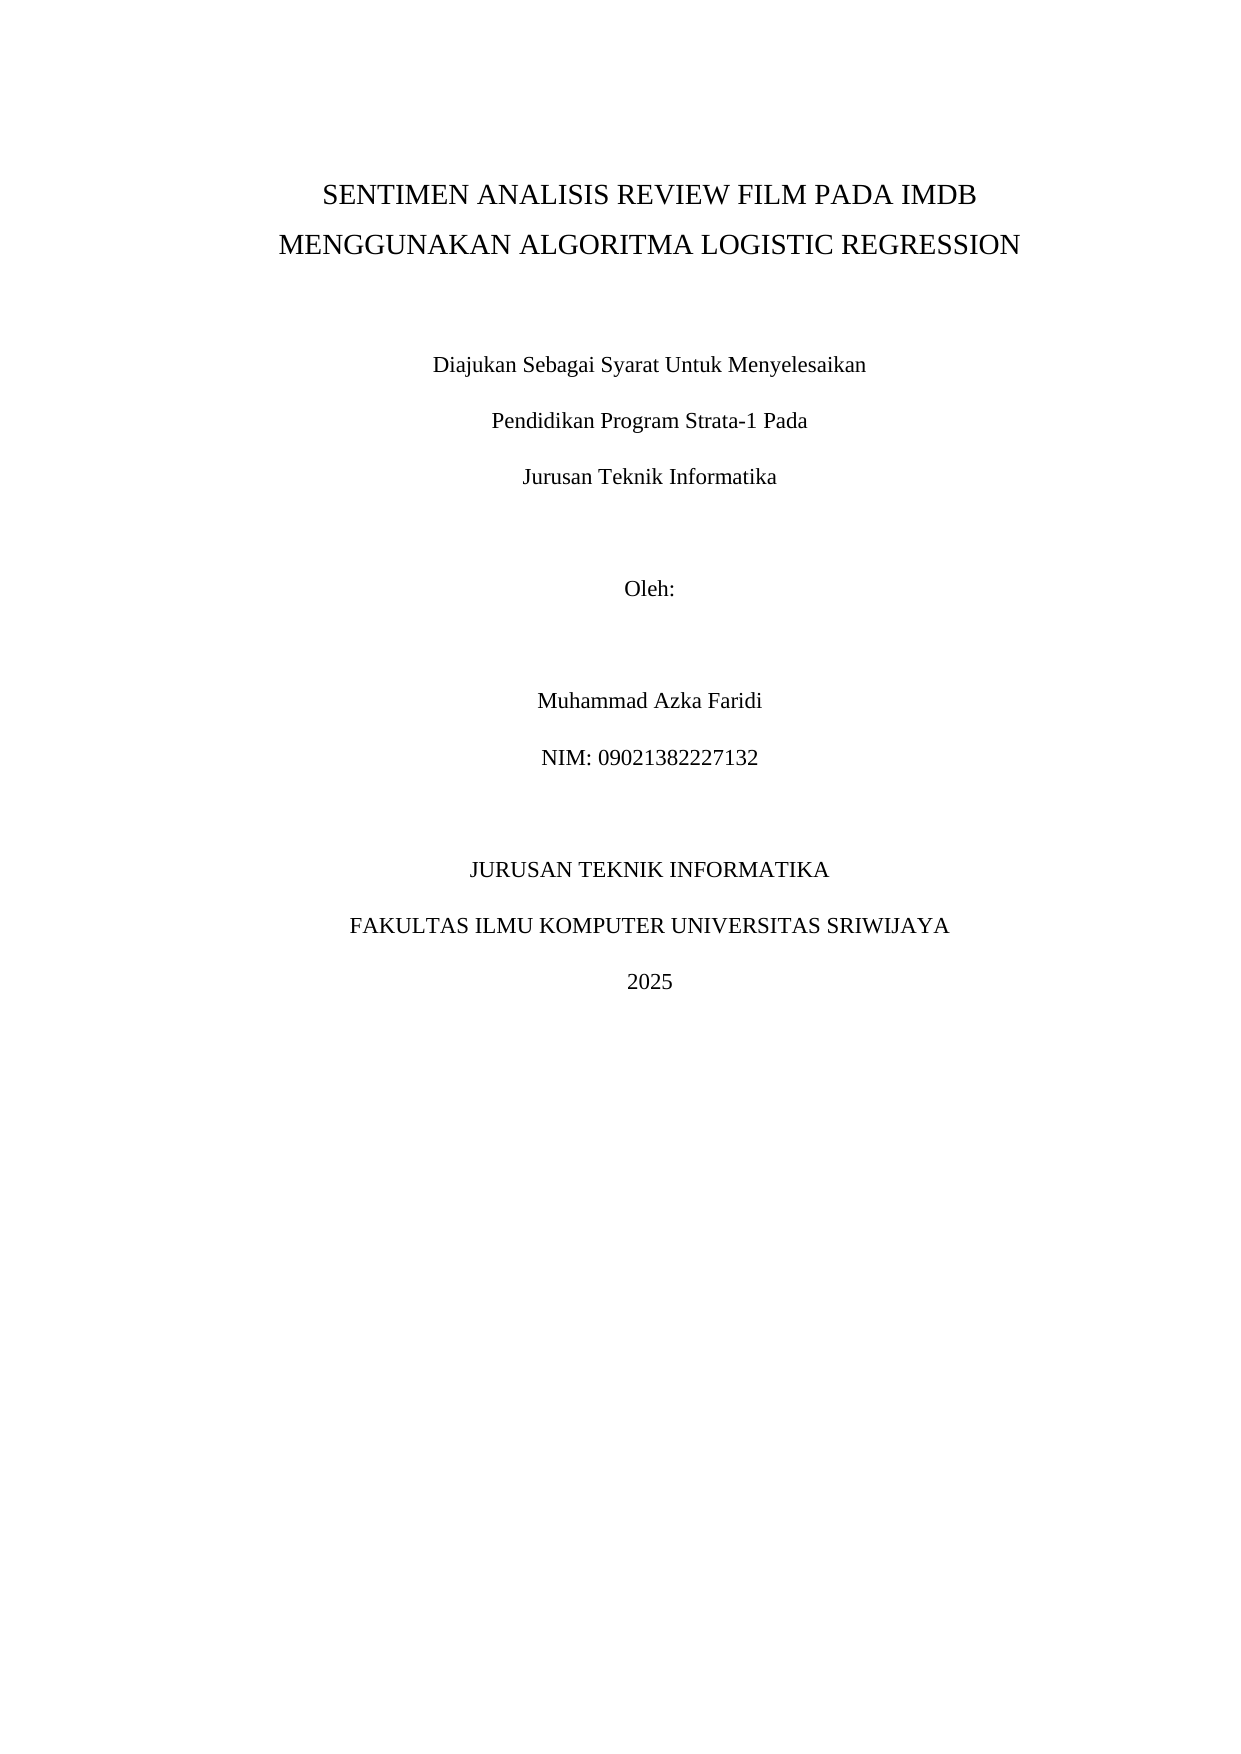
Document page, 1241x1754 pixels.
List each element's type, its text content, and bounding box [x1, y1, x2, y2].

text Oleh: [236, 575, 1063, 602]
text JURUSAN TEKNIK INFORMATIKA [236, 856, 1063, 882]
text 2025 [236, 968, 1063, 994]
text Diajukan Sebagai Syarat Untuk Menyelesaikan [236, 351, 1063, 377]
text Muhammad Azka Faridi [236, 687, 1063, 714]
text NIM: 09021382227132 [236, 744, 1063, 770]
text Pendidikan Program Strata-1 Pada [236, 407, 1063, 433]
text Jurusan Teknik Informatika [236, 463, 1063, 489]
text FAKULTAS ILMU KOMPUTER UNIVERSITAS SRIWIJAYA [236, 912, 1063, 938]
text SENTIMEN ANALISIS REVIEW FILM PADA IMDB MENGGUNAKAN ALGORITMA LOGISTIC REGRESSION [236, 177, 1063, 261]
